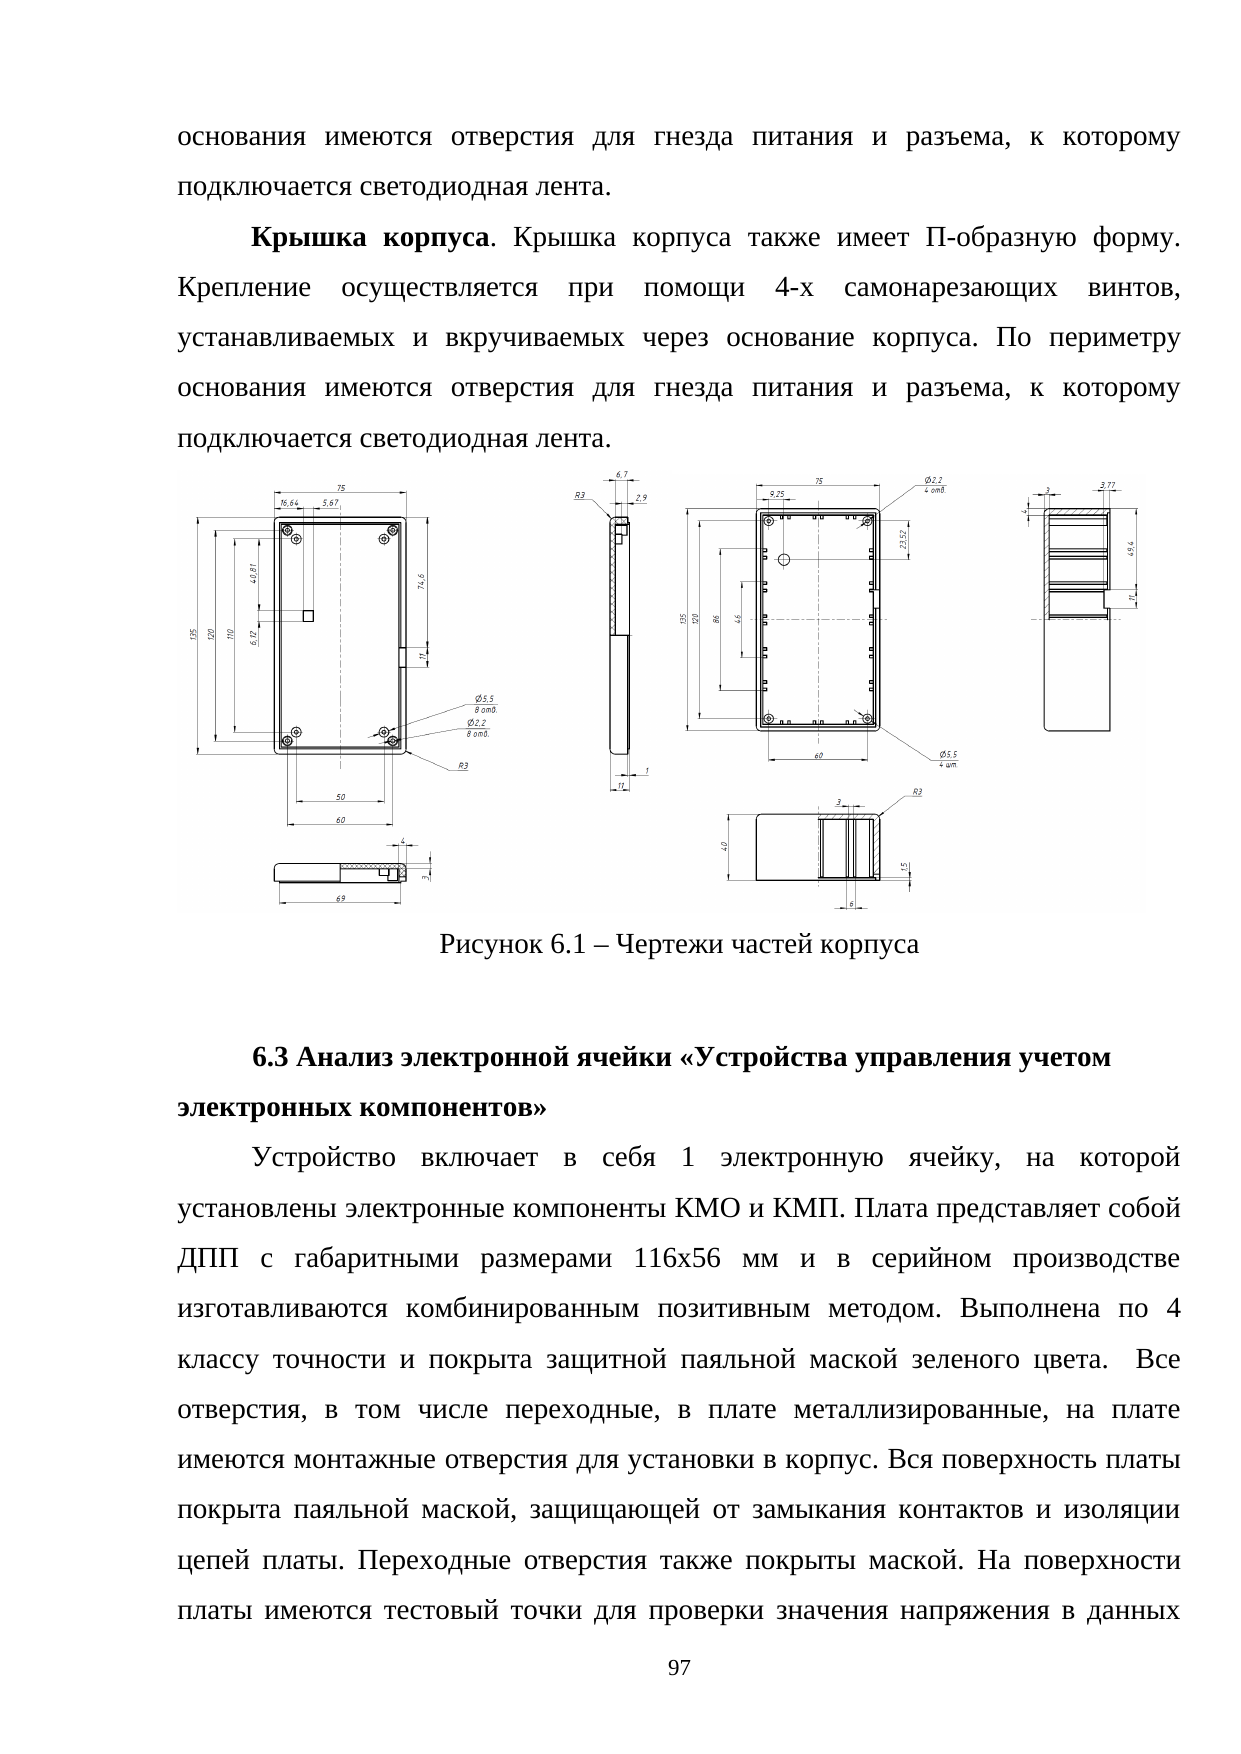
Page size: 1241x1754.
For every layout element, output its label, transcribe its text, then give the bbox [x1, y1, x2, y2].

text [177, 1139, 1182, 1626]
picture [177, 470, 1146, 913]
text Крышка корпуса. Крышка корпуса также имеет П-образную форму. Крепление осуществляется при помощи 4-х самонарезающих винтов, устанавливаемых и вкручиваемых через основание корпуса. По периметру основания имеются отверстия для гнезда питания и разъема, к которому подключается светодиодная лента. [177, 219, 1182, 453]
subtitle 6.3 Анализ электронной ячейки «Устройства управления учетом электронных компонентов» [177, 1039, 1182, 1123]
text Рисунок 6.1 – Чертежи частей корпуса [177, 926, 1182, 959]
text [177, 118, 1182, 202]
